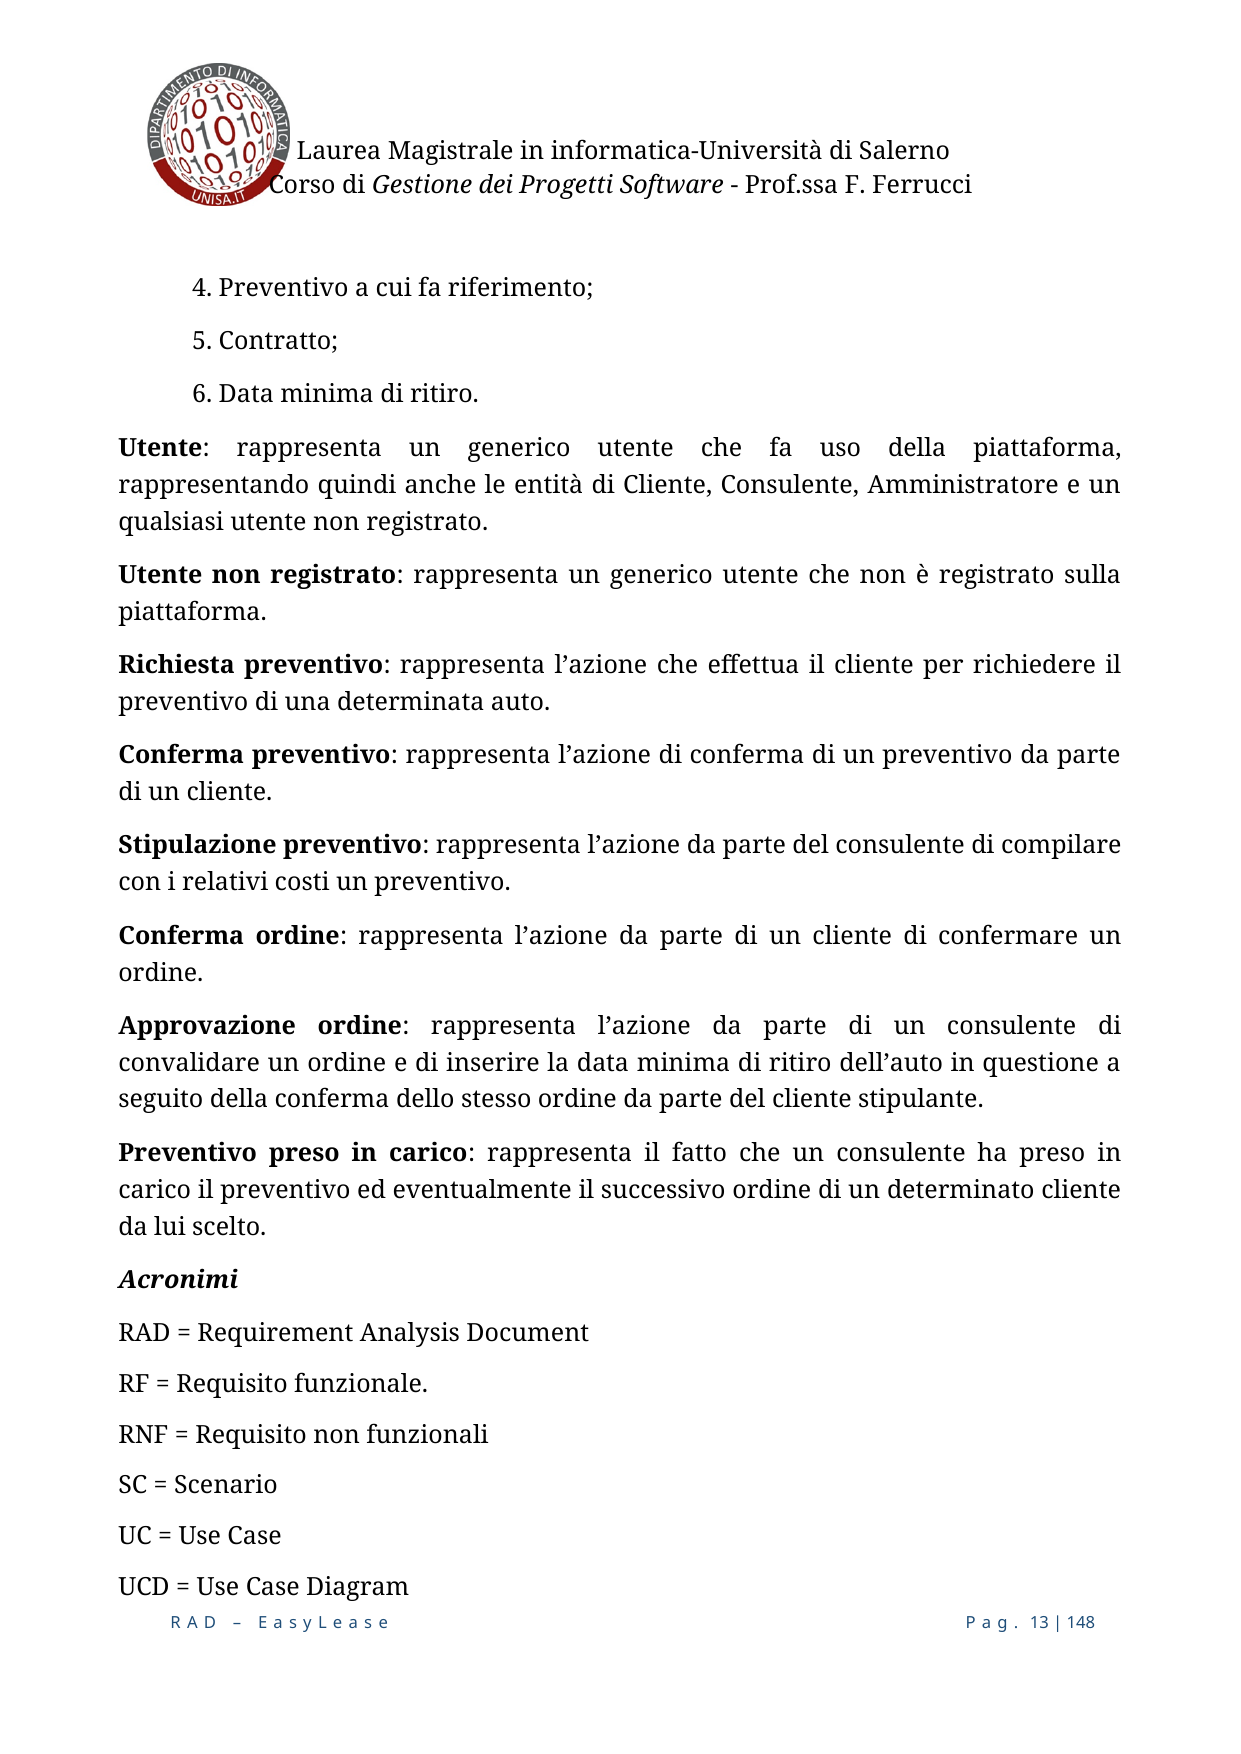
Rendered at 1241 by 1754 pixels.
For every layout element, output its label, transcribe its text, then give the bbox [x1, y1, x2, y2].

text Acronimi [118, 1262, 1122, 1296]
text Conferma ordine: rappresenta l’azione da parte di un cliente di confermare un ordine. [118, 917, 1122, 988]
picture [147, 63, 290, 206]
text 4. Preventivo a cui fa riferimento; [192, 269, 1122, 303]
text RNF = Requisito non funzionali [118, 1416, 1122, 1451]
text Utente: rappresenta un generico utente che fa uso della piattaforma, rappresentando quindi anche le entità di Cliente, Consulente, Amministratore e un qualsiasi utente non registrato. [118, 429, 1122, 537]
text RF = Requisito funzionale. [118, 1366, 1122, 1400]
text RAD = Requirement Analysis Document [118, 1315, 1122, 1349]
text UC = Use Case [118, 1518, 1122, 1552]
text 6. Data minima di ritiro. [192, 376, 1122, 410]
text 5. Contratto; [192, 323, 1122, 357]
text UCD = Use Case Diagram [118, 1569, 1122, 1603]
text Richiesta preventivo: rappresenta l’azione che effettua il cliente per richiedere il preventivo di una determinata auto. [118, 647, 1122, 718]
text Stipulazione preventivo: rappresenta l’azione da parte del consulente di compilare con i relativi costi un preventivo. [118, 827, 1122, 898]
text Utente non registrato: rappresenta un generico utente che non è registrato sulla piattaforma. [118, 557, 1122, 627]
text Conferma preventivo: rappresenta l’azione di conferma di un preventivo da parte di un cliente. [118, 737, 1122, 808]
text SC = Scenario [118, 1467, 1122, 1501]
text Preventivo preso in carico: rappresenta il fatto che un consulente ha preso in carico il preventivo ed eventualmente il successivo ordine di un determinato cliente da lui scelto. [118, 1134, 1122, 1242]
text Approvazione ordine: rappresenta l’azione da parte di un consulente di convalidare un ordine e di inserire la data minima di ritiro dell’auto in questione a seguito della conferma dello stesso ordine da parte del cliente stipulante. [118, 1008, 1122, 1115]
